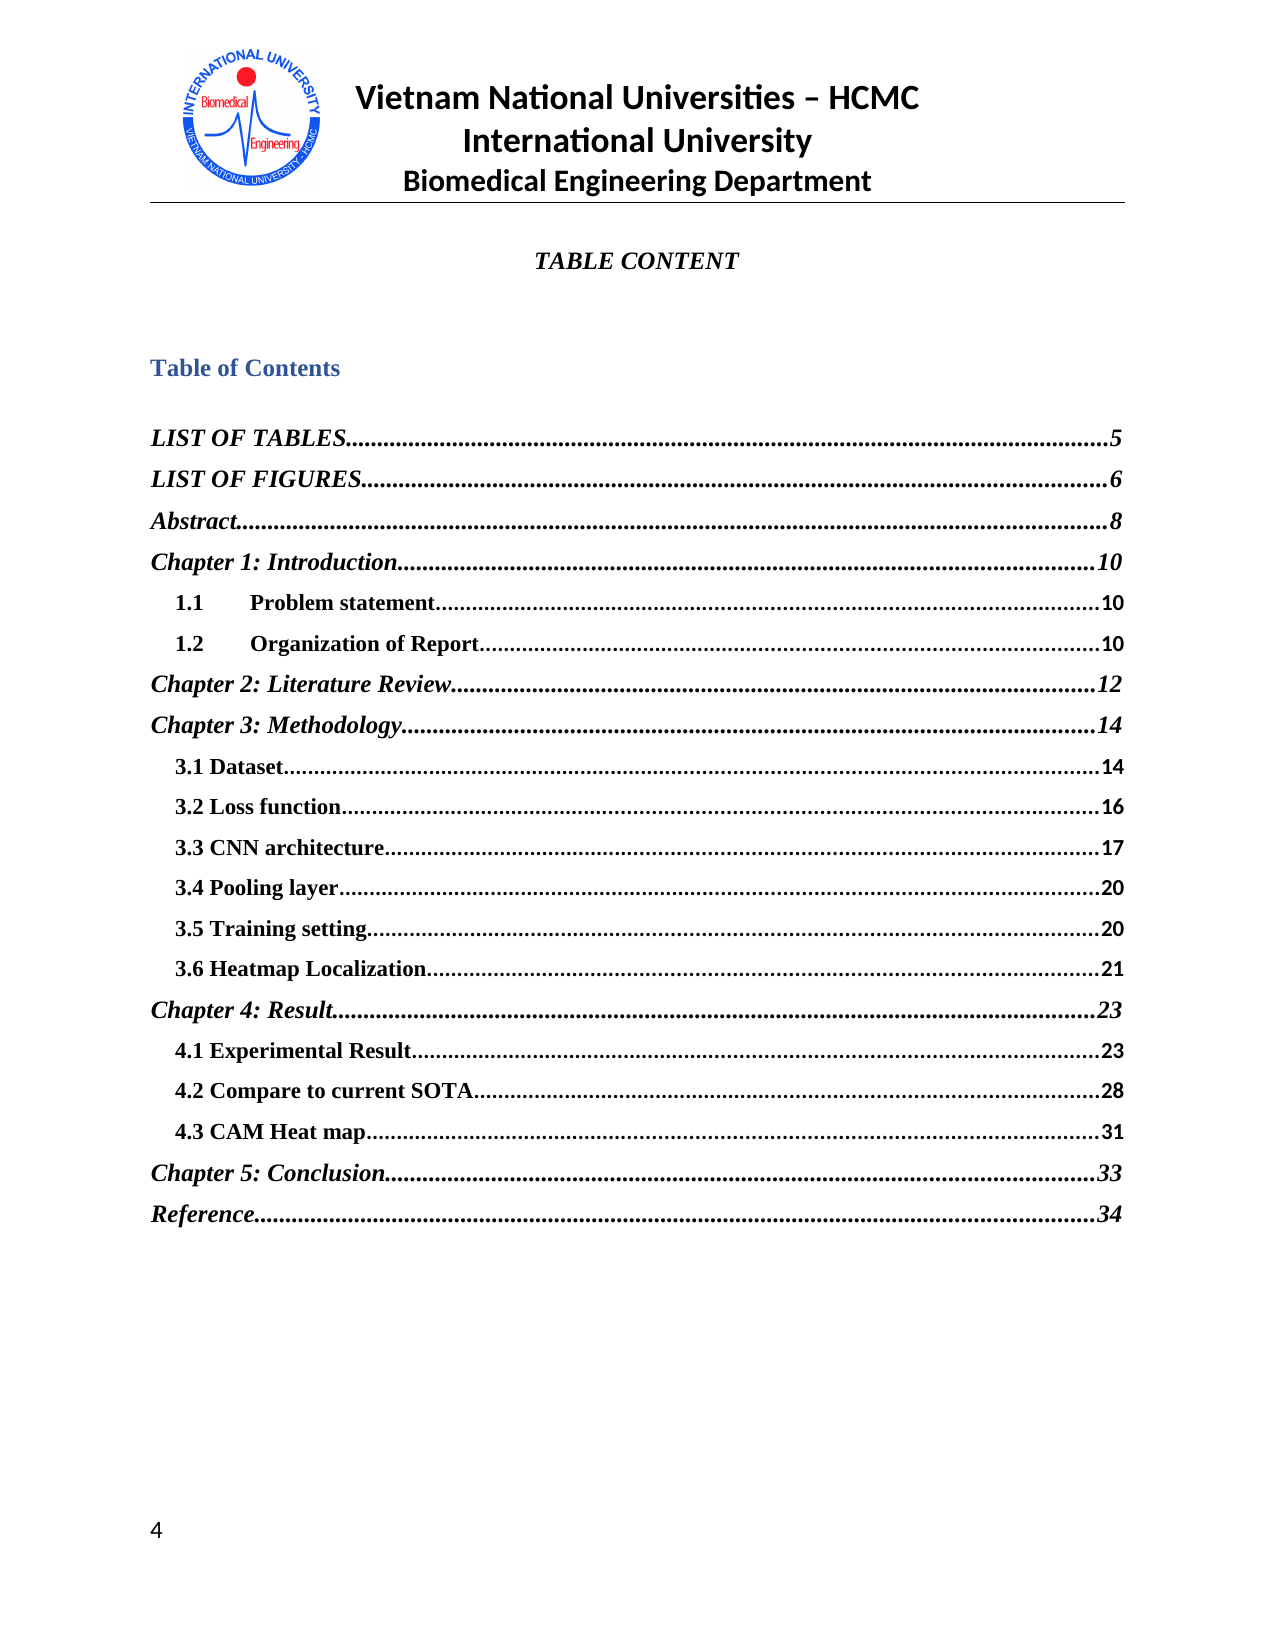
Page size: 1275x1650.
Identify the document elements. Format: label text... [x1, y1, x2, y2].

text TABLE CONTENT [150, 246, 1125, 274]
picture [182, 48, 320, 186]
